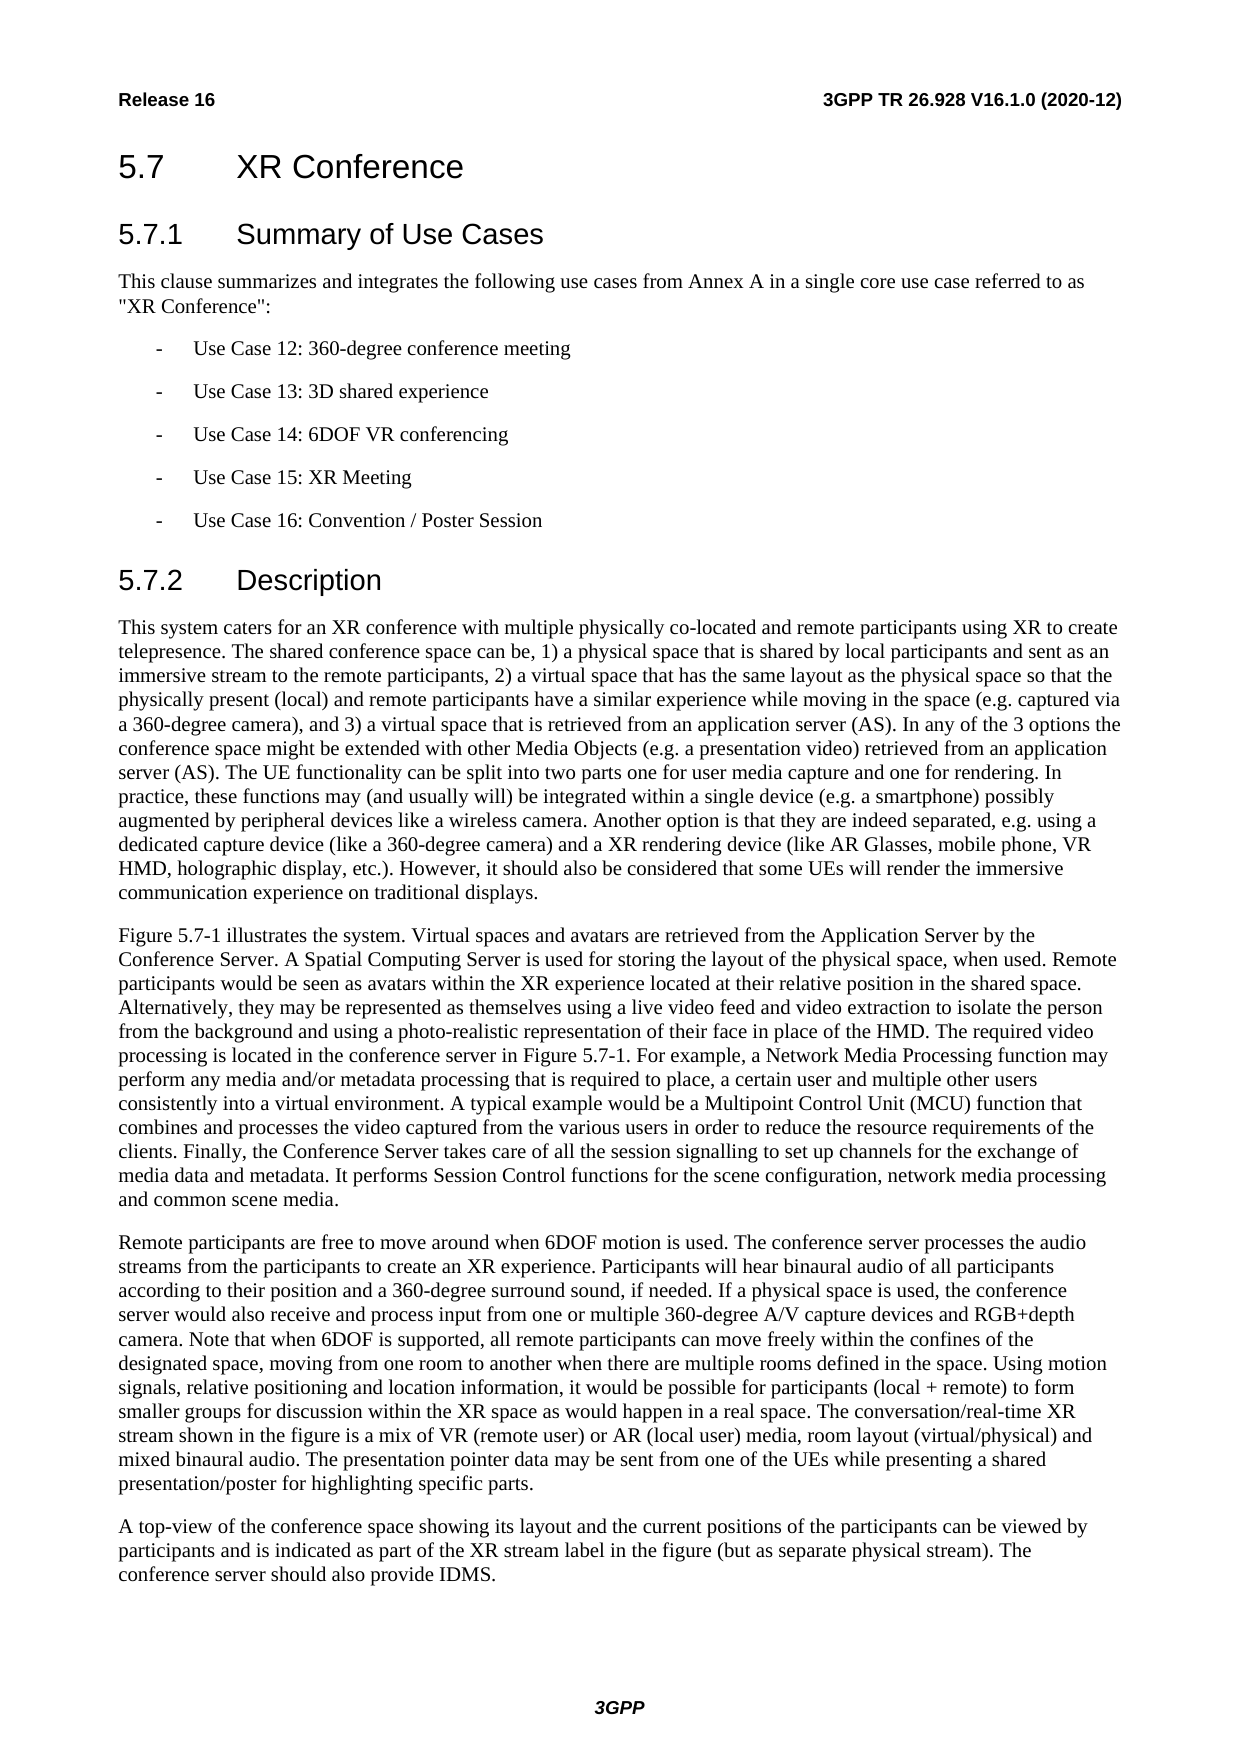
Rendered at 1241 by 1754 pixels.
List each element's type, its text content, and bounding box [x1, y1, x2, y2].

text Remote participants are free to move around when 6DOF motion is used. The conference server processes the audio streams from the participants to create an XR experience. Participants will hear binaural audio of all participants according to their position and a 360-degree surround sound, if needed. If a physical space is used, the conference server would also receive and process input from one or multiple 360-degree A/V capture devices and RGB+depth camera. Note that when 6DOF is supported, all remote participants can move freely within the confines of the designated space, moving from one room to another when there are multiple rooms defined in the space. Using motion signals, relative positioning and location information, it would be possible for participants (local + remote) to form smaller groups for discussion within the XR space as would happen in a real space. The conversation/real-time XR stream shown in the figure is a mix of VR (remote user) or AR (local user) media, room layout (virtual/physical) and mixed binaural audio. The presentation pointer data may be sent from one of the UEs while presenting a shared presentation/poster for highlighting specific parts. [118, 1230, 1122, 1495]
text This system caters for an XR conference with multiple physically co-located and remote participants using XR to create telepresence. The shared conference space can be, 1) a physical space that is shared by local participants and sent as an immersive stream to the remote participants, 2) a virtual space that has the same layout as the physical space so that the physically present (local) and remote participants have a similar experience while moving in the space (e.g. captured via a 360-degree camera), and 3) a virtual space that is retrieved from an application server (AS). In any of the 3 options the conference space might be extended with other Media Objects (e.g. a presentation video) retrieved from an application server (AS). The UE functionality can be split into two parts one for user media capture and one for rendering. In practice, these functions may (and usually will) be integrated within a single device (e.g. a smartphone) possibly augmented by peripheral devices like a wireless camera. Another option is that they are indeed separated, e.g. using a dedicated capture device (like a 360-degree camera) and a XR rendering device (like AR Glasses, mobile phone, VR HMD, holographic display, etc.). However, it should also be considered that some UEs will render the immersive communication experience on traditional displays. [118, 615, 1122, 904]
list Use Case 14: 6DOF VR conferencing [156, 422, 1122, 446]
list Use Case 13: 3D shared experience [156, 379, 1122, 403]
text This clause summarizes and integrates the following use cases from Annex A in a single core use case referred to as "XR Conference": [118, 269, 1122, 318]
subtitle 5.7.2 Description [118, 563, 1122, 596]
subtitle 5.7.1 Summary of Use Cases [118, 217, 1122, 251]
text A top-view of the conference space showing its layout and the current positions of the participants can be viewed by participants and is indicated as part of the XR stream label in the figure (but as separate physical stream). The conference server should also provide IDMS. [118, 1514, 1122, 1586]
list Use Case 15: XR Meeting [156, 465, 1122, 489]
text Figure 5.7-1 illustrates the system. Virtual spaces and avatars are retrieved from the Application Server by the Conference Server. A Spatial Computing Server is used for storing the layout of the physical space, when used. Remote participants would be seen as avatars within the XR experience located at their relative position in the shared space. Alternatively, they may be represented as themselves using a live video feed and video extraction to isolate the person from the background and using a photo-realistic representation of their face in place of the HMD. The required video processing is located in the conference server in Figure 5.7-1. For example, a Network Media Processing function may perform any media and/or metadata processing that is required to place, a certain user and multiple other users consistently into a virtual environment. A typical example would be a Multipoint Control Unit (MCU) function that combines and processes the video captured from the various users in order to reduce the resource requirements of the clients. Finally, the Conference Server takes care of all the session signalling to set up channels for the exchange of media data and metadata. It performs Session Control functions for the scene configuration, network media processing and common scene media. [118, 923, 1122, 1211]
list Use Case 16: Convention / Poster Session [156, 508, 1122, 532]
subtitle 5.7 XR Conference [118, 147, 1122, 186]
list Use Case 12: 360-degree conference meeting [156, 336, 1122, 360]
